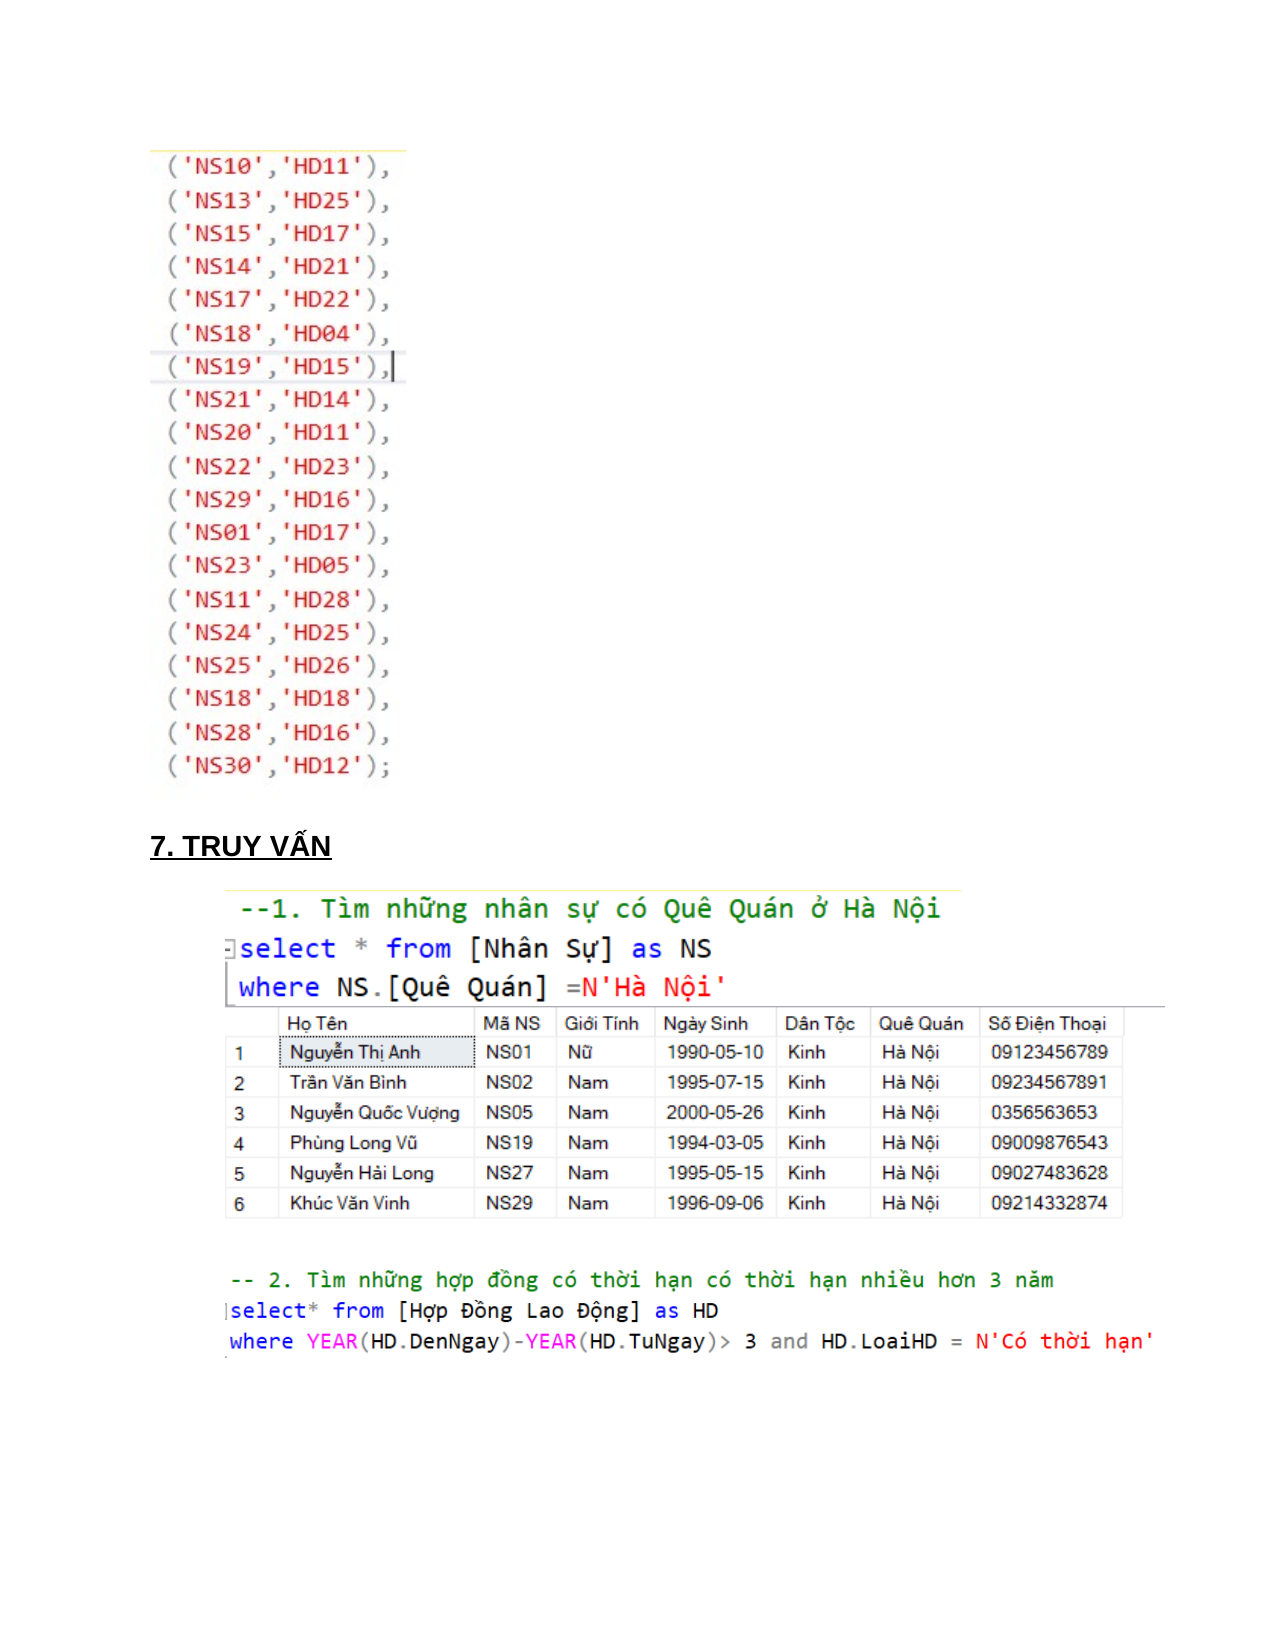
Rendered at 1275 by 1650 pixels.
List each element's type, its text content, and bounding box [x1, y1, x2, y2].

text 7. TRUY VẤN [150, 829, 1125, 862]
picture [150, 150, 407, 800]
picture [225, 890, 1165, 1377]
